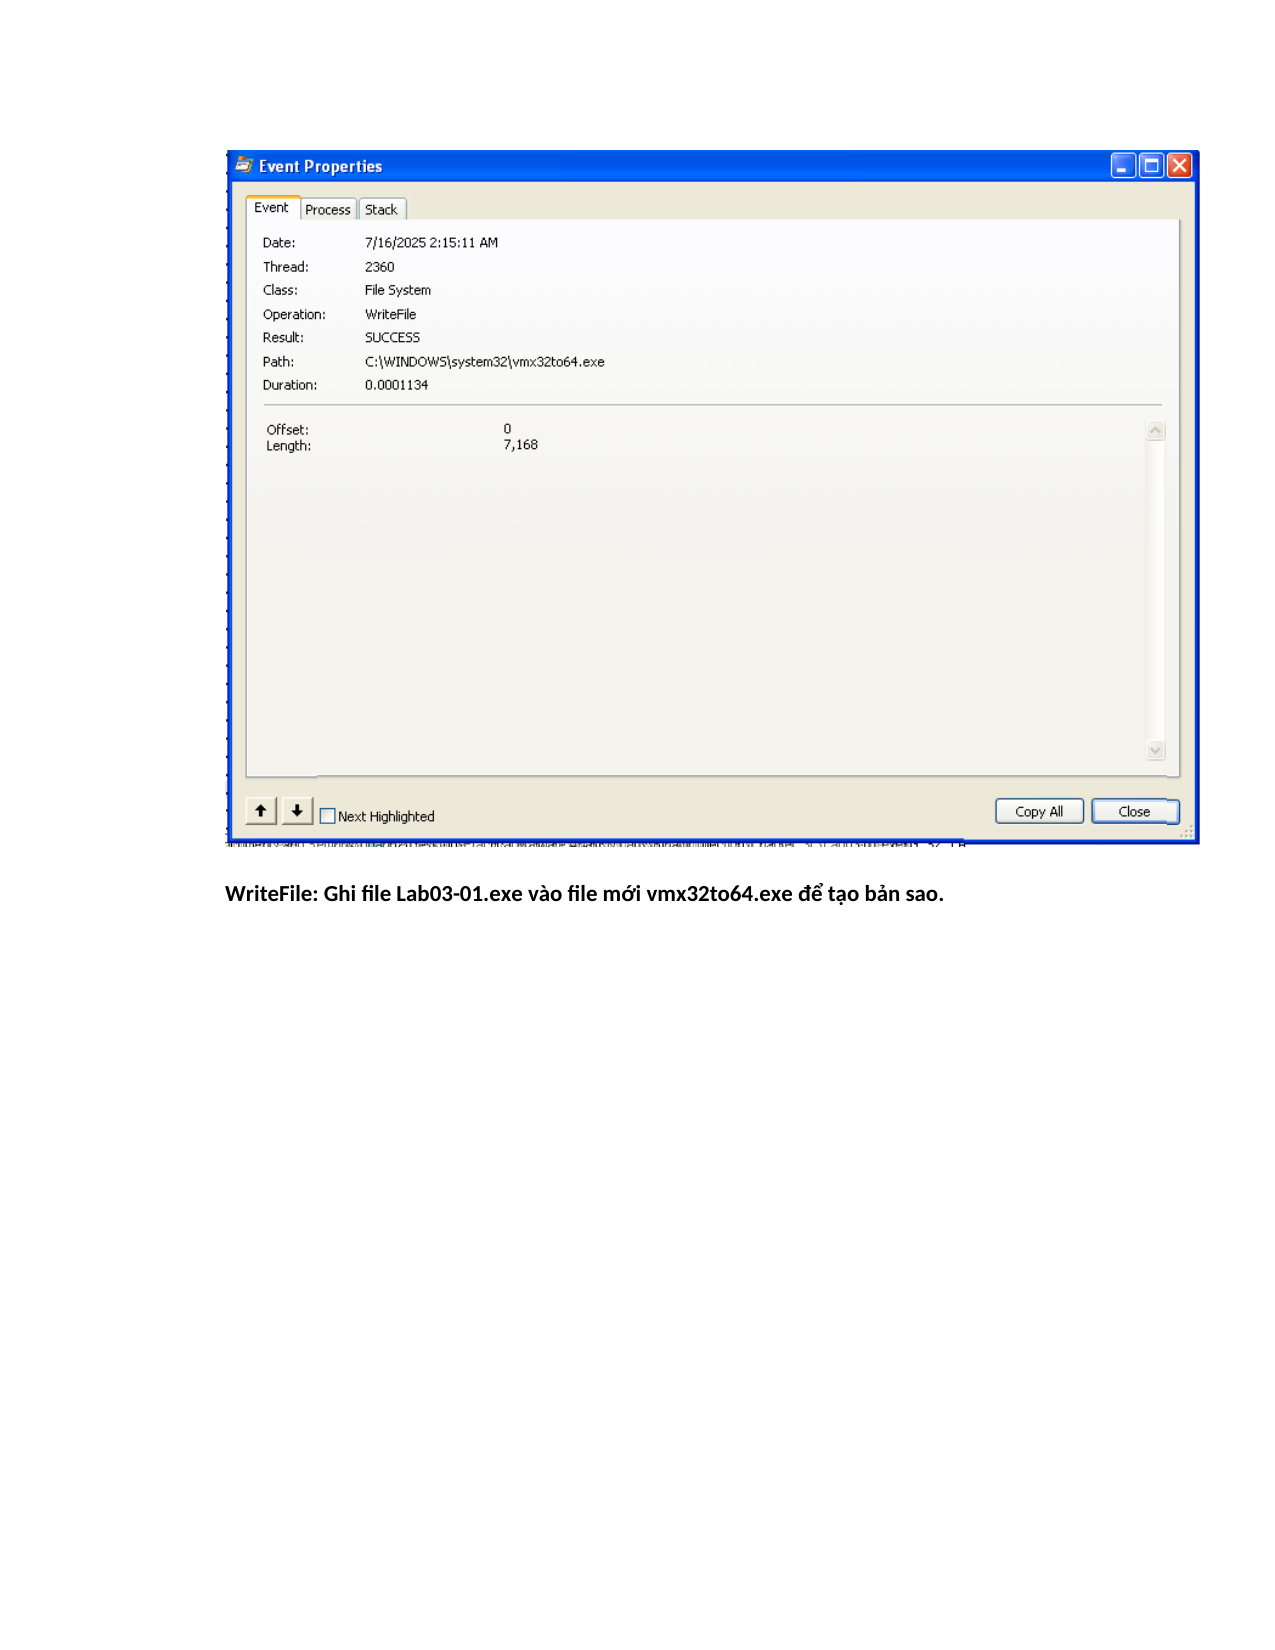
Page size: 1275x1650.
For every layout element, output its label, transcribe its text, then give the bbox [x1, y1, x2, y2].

picture [225, 150, 1200, 847]
list WriteFile: Ghi file Lab03-01.exe vào file mới vmx32to64.exe để tạo bản sao. [225, 879, 1125, 907]
